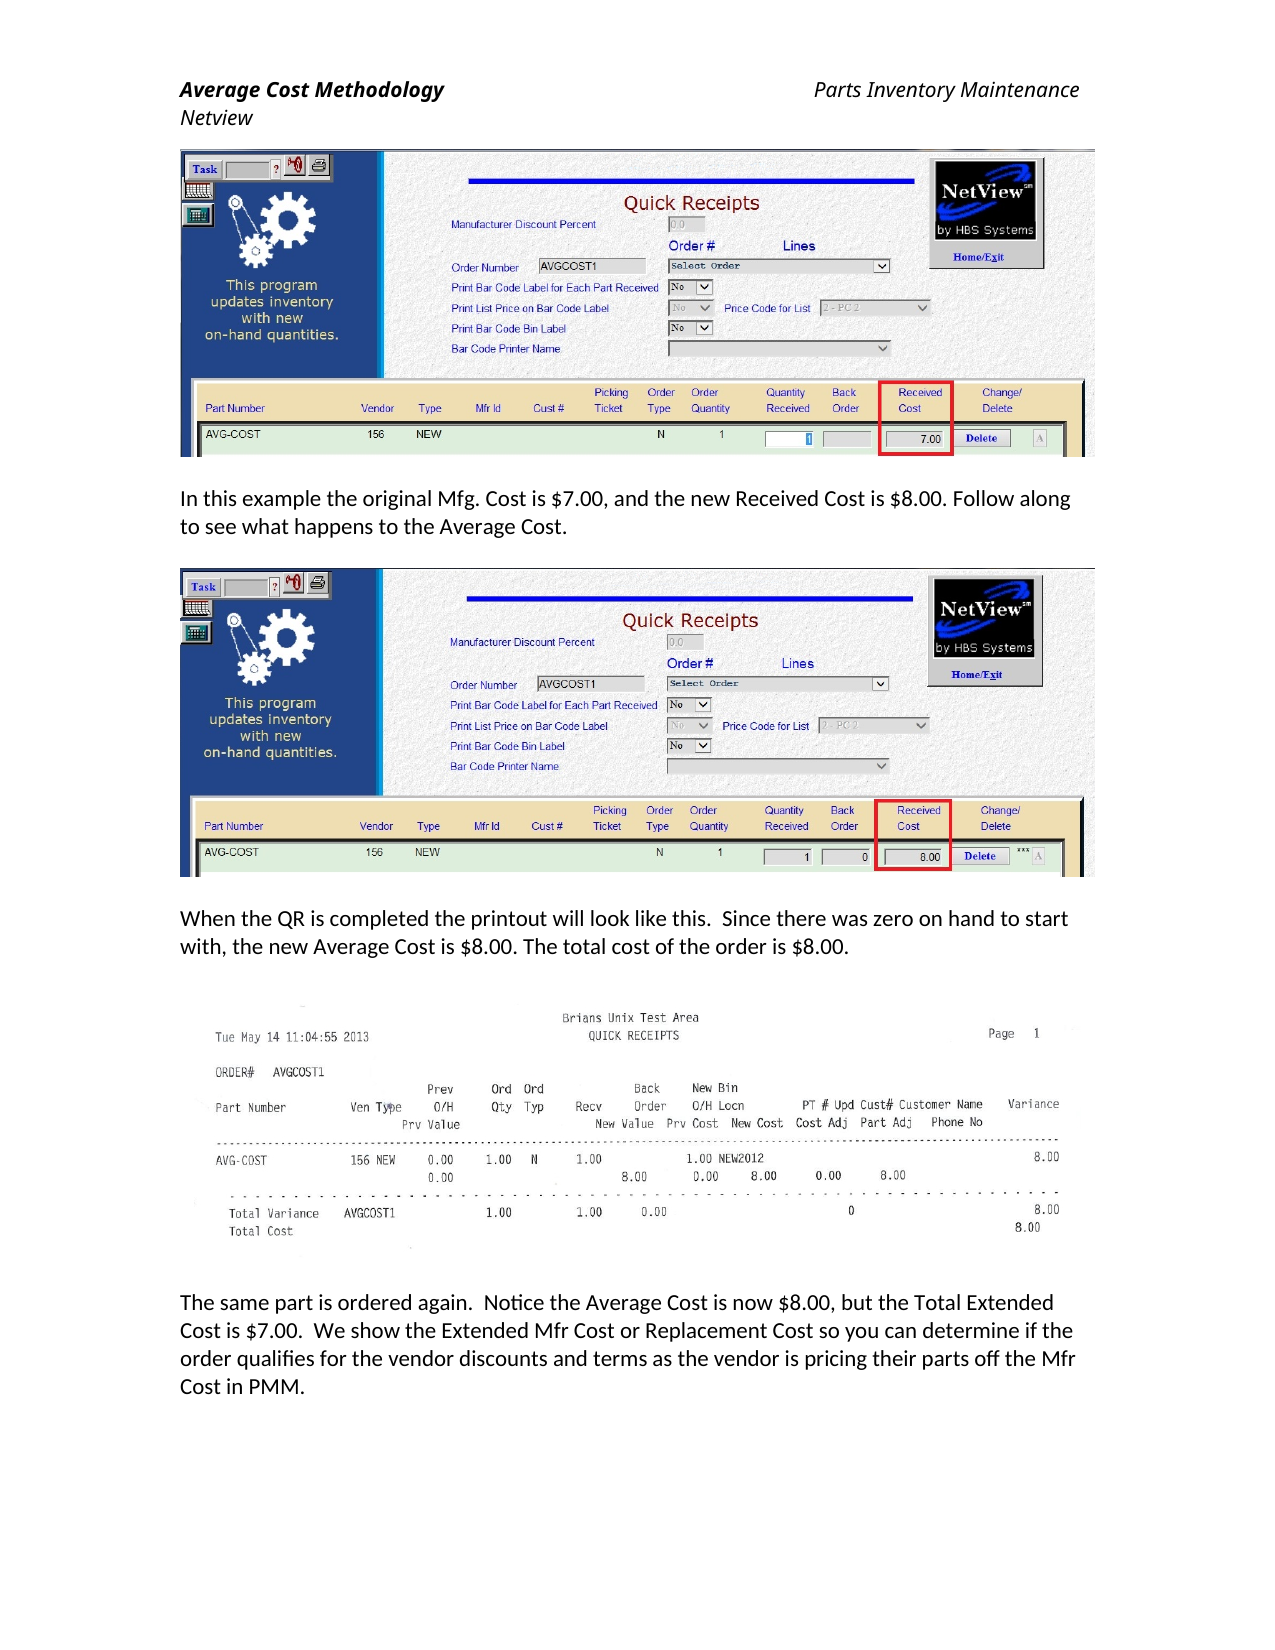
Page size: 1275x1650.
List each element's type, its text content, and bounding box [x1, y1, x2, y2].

text When the QR is completed the printout will look like this. Since there was zero on hand to start with, the new Average Cost is $8.00. The total cost of the order is $8.00. [180, 904, 1095, 960]
picture [180, 149, 1095, 457]
text In this example the original Mfg. Cost is $7.00, and the new Received Cost is $8.00. Follow along to see what happens to the Average Cost. [180, 484, 1095, 540]
picture [180, 568, 1095, 877]
text The same part is ordered again. Notice the Average Cost is now $8.00, but the Total Extended Cost is $7.00. We show the Extended Mfr Cost or Replacement Cost so you can determine if the order qualifies for the vendor discounts and terms as the vendor is pricing their parts off the Mfr Cost in PMM. [180, 1288, 1095, 1401]
picture [194, 988, 1081, 1261]
